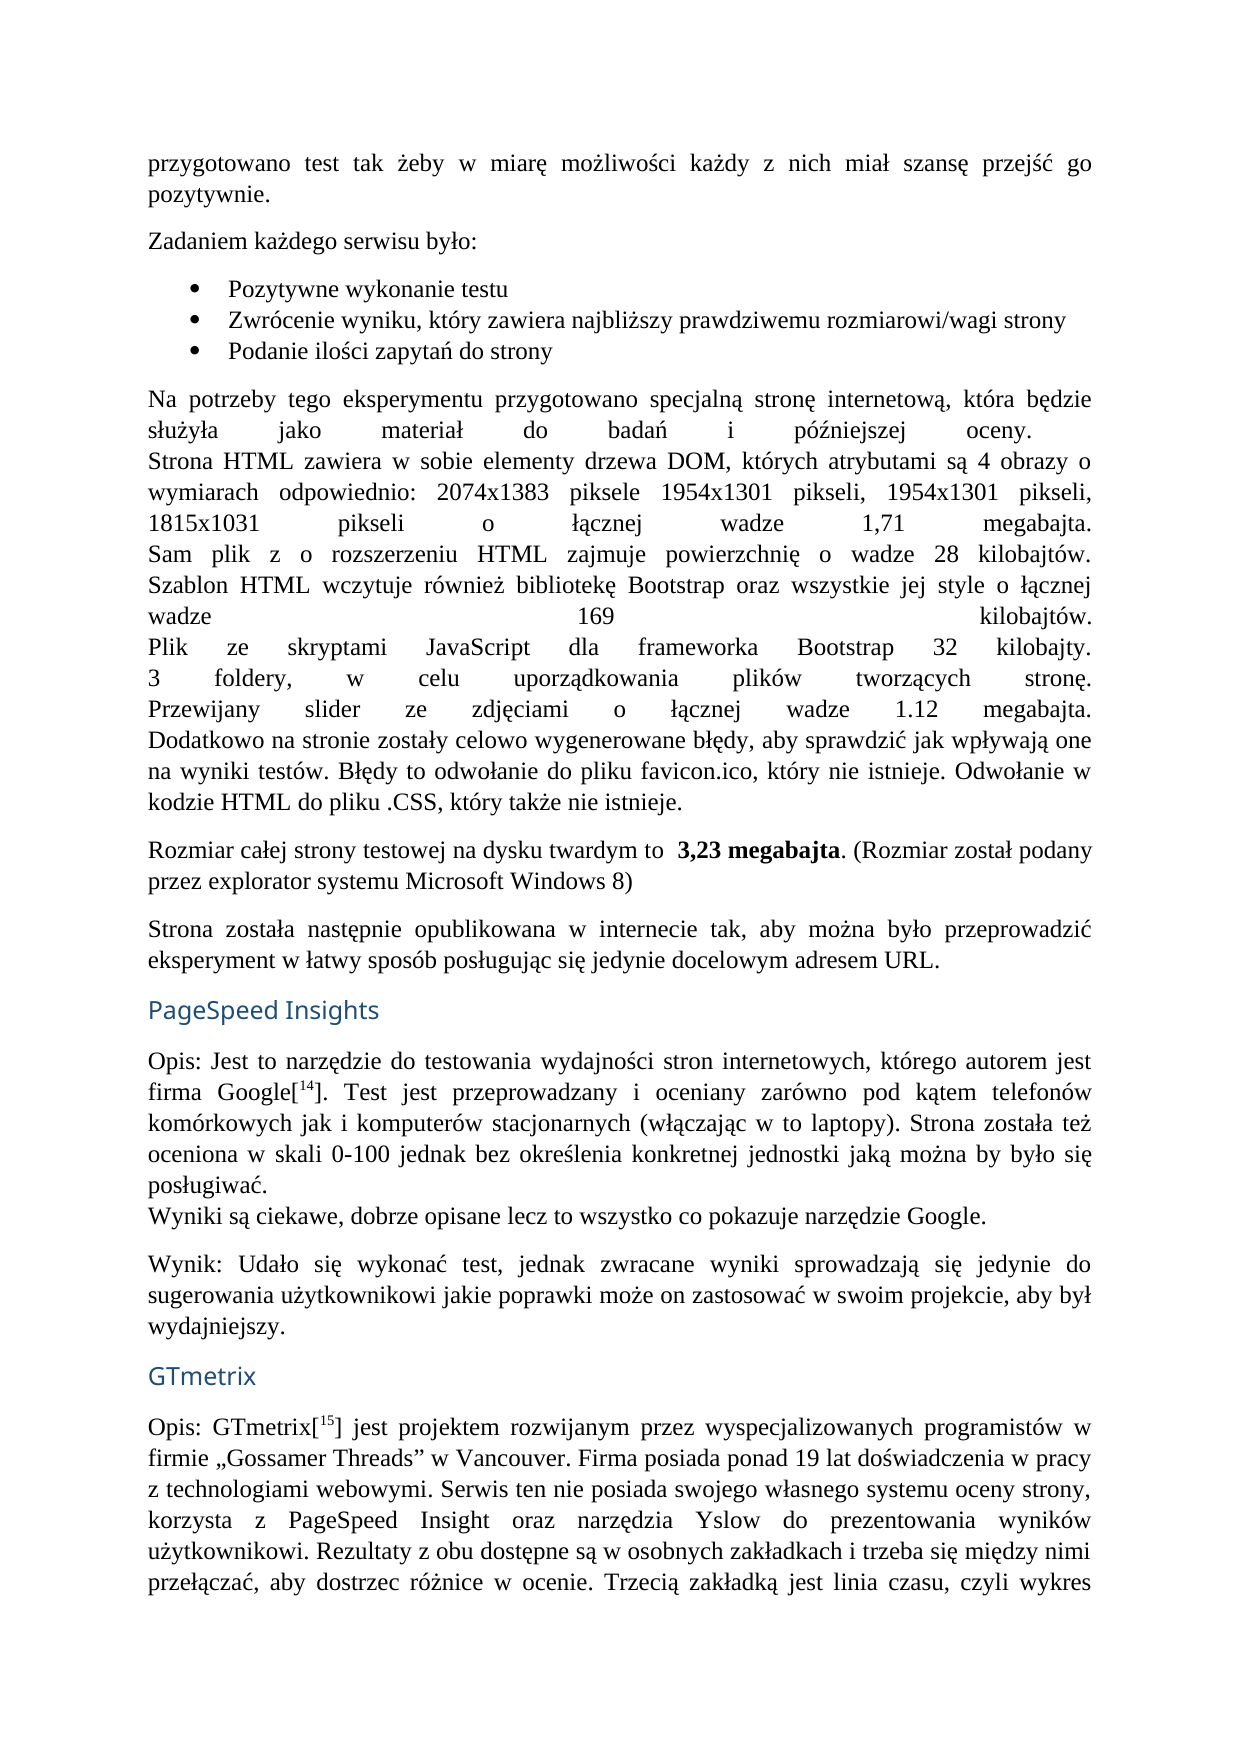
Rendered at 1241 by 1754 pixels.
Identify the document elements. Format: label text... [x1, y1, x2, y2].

list Pozytywne wykonanie testu [190, 274, 1093, 303]
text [148, 148, 1093, 207]
text Opis: Jest to narzędzie do testowania wydajności stron internetowych, którego autorem jest firma Google[]. Test jest przeprowadzany i oceniany zarówno pod kątem telefonów komórkowych jak i komputerów stacjonarnych (włączając w to laptopy). Strona została też oceniona w skali 0-100 jednak bez określenia konkretnej jednostki jaką można by było się posługiwać. Wyniki są ciekawe, dobrze opisane lecz to wszystko co pokazuje narzędzie Google. [148, 1046, 1093, 1230]
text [148, 1412, 1093, 1596]
text PageSpeed Insights [148, 993, 1093, 1027]
list Zwrócenie wyniku, który zawiera najbliższy prawdziwemu rozmiarowi/wagi strony [190, 305, 1093, 334]
text Wynik: Udało się wykonać test, jednak zwracane wyniki sprowadzają się jedynie do sugerowania użytkownikowi jakie poprawki może on zastosować w swoim projekcie, aby był wydajniejszy. [148, 1249, 1093, 1340]
list Podanie ilości zapytań do strony [190, 336, 1093, 365]
text Rozmiar całej strony testowej na dysku twardym to 3,23 megabajta. (Rozmiar został podany przez explorator systemu Microsoft Windows 8) [148, 835, 1093, 895]
text Strona została następnie opublikowana w internecie tak, aby można było przeprowadzić eksperyment w łatwy sposób posługując się jedynie docelowym adresem URL. [148, 914, 1093, 974]
text GTmetrix [148, 1359, 1093, 1393]
text Na potrzeby tego eksperymentu przygotowano specjalną stronę internetową, która będzie służyła jako materiał do badań i późniejszej oceny. Strona HTML zawiera w sobie elementy drzewa DOM, których atrybutami są 4 obrazy o wymiarach odpowiednio: 2074x1383 piksele 1954x1301 pikseli, 1954x1301 pikseli, 1815x1031 pikseli o łącznej wadze 1,71 megabajta. Sam plik z o rozszerzeniu HTML zajmuje powierzchnię o wadze 28 kilobajtów. Szablon HTML wczytuje również bibliotekę Bootstrap oraz wszystkie jej style o łącznej wadze 169 kilobajtów. Plik ze skryptami JavaScript dla frameworka Bootstrap 32 kilobajty. 3 foldery, w celu uporządkowania plików tworzących stronę. Przewijany slider ze zdjęciami o łącznej wadze 1.12 megabajta. Dodatkowo na stronie zostały celowo wygenerowane błędy, aby sprawdzić jak wpływają one na wyniki testów. Błędy to odwołanie do pliku favicon.ico, który nie istnieje. Odwołanie w kodzie HTML do pliku .CSS, który także nie istnieje. [148, 384, 1093, 816]
text Zadaniem każdego serwisu było: [148, 226, 1093, 255]
